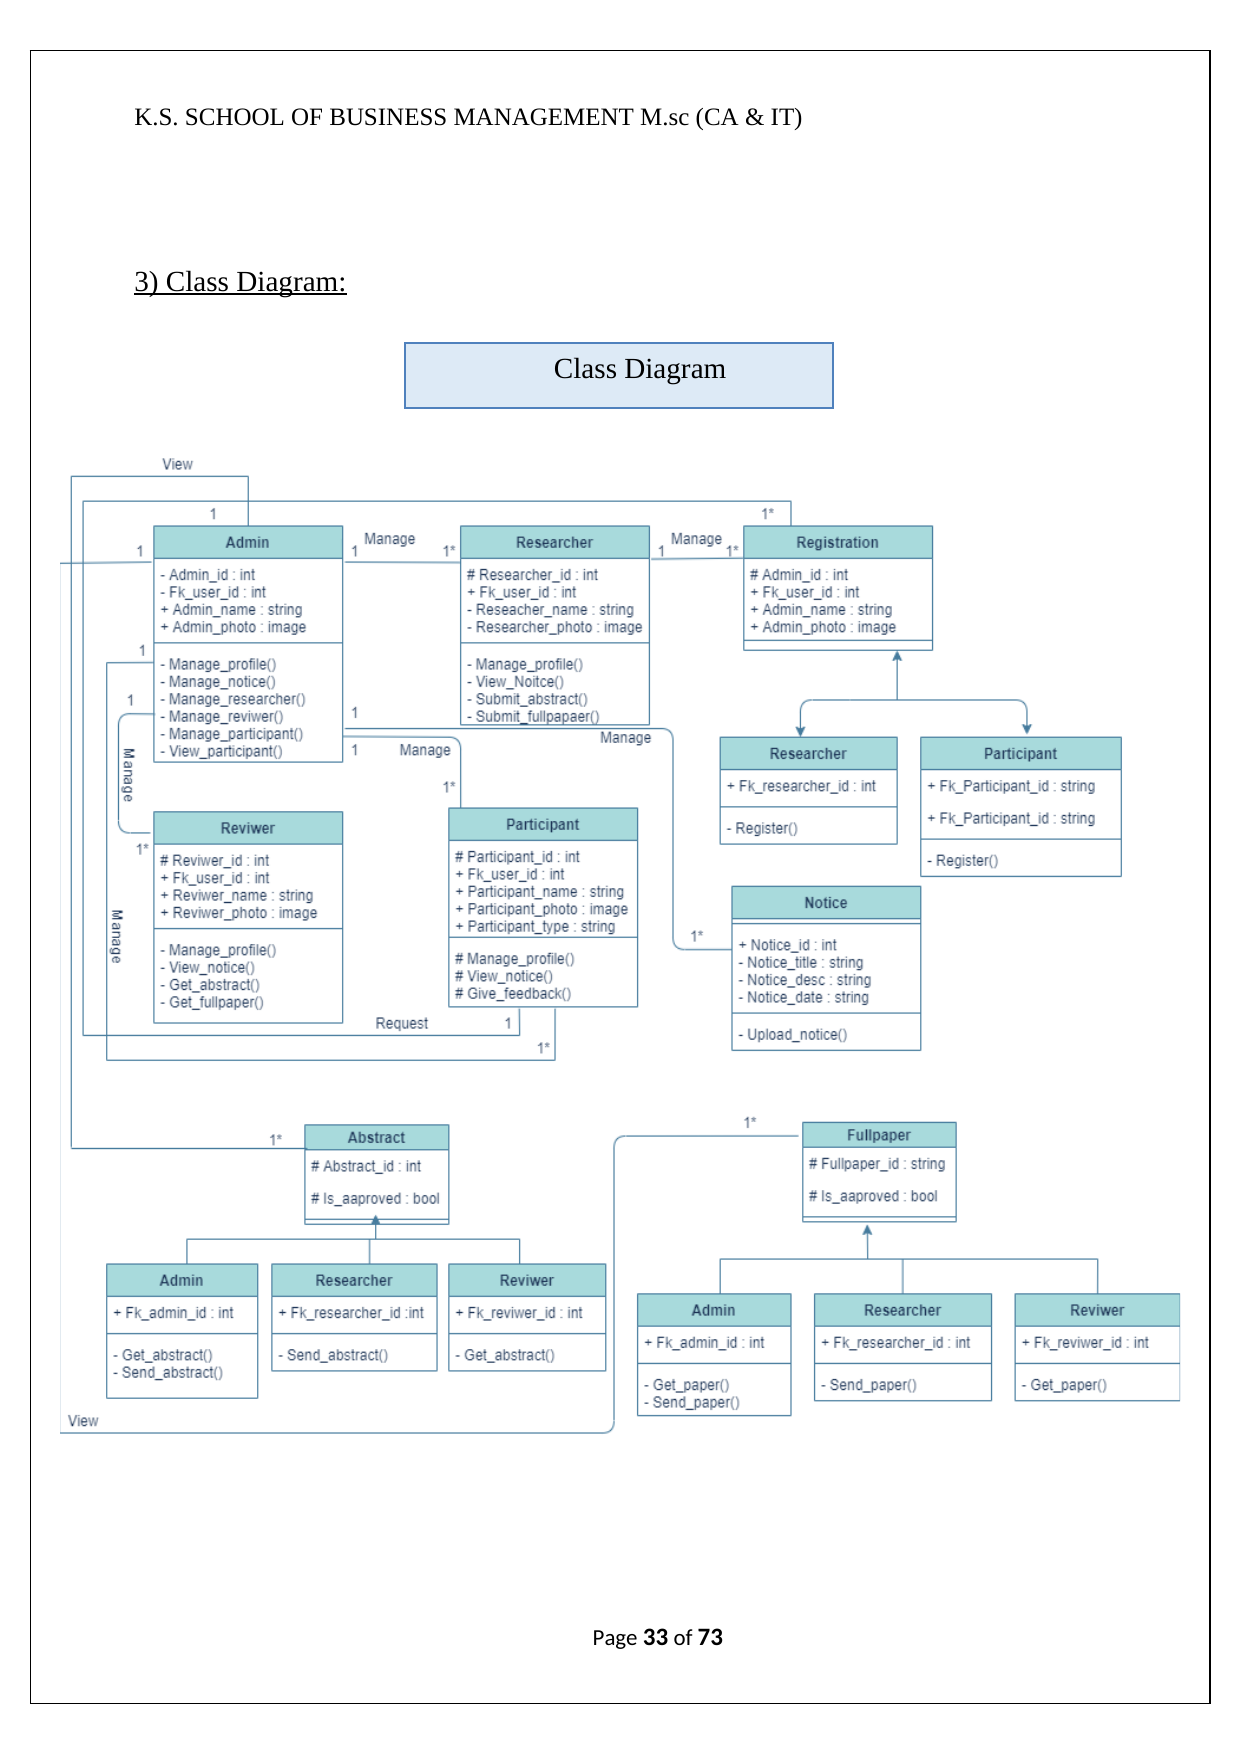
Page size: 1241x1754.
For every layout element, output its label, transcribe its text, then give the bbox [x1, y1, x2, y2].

picture [60, 451, 1181, 1435]
text 3) Class Diagram: [59, 264, 1181, 298]
